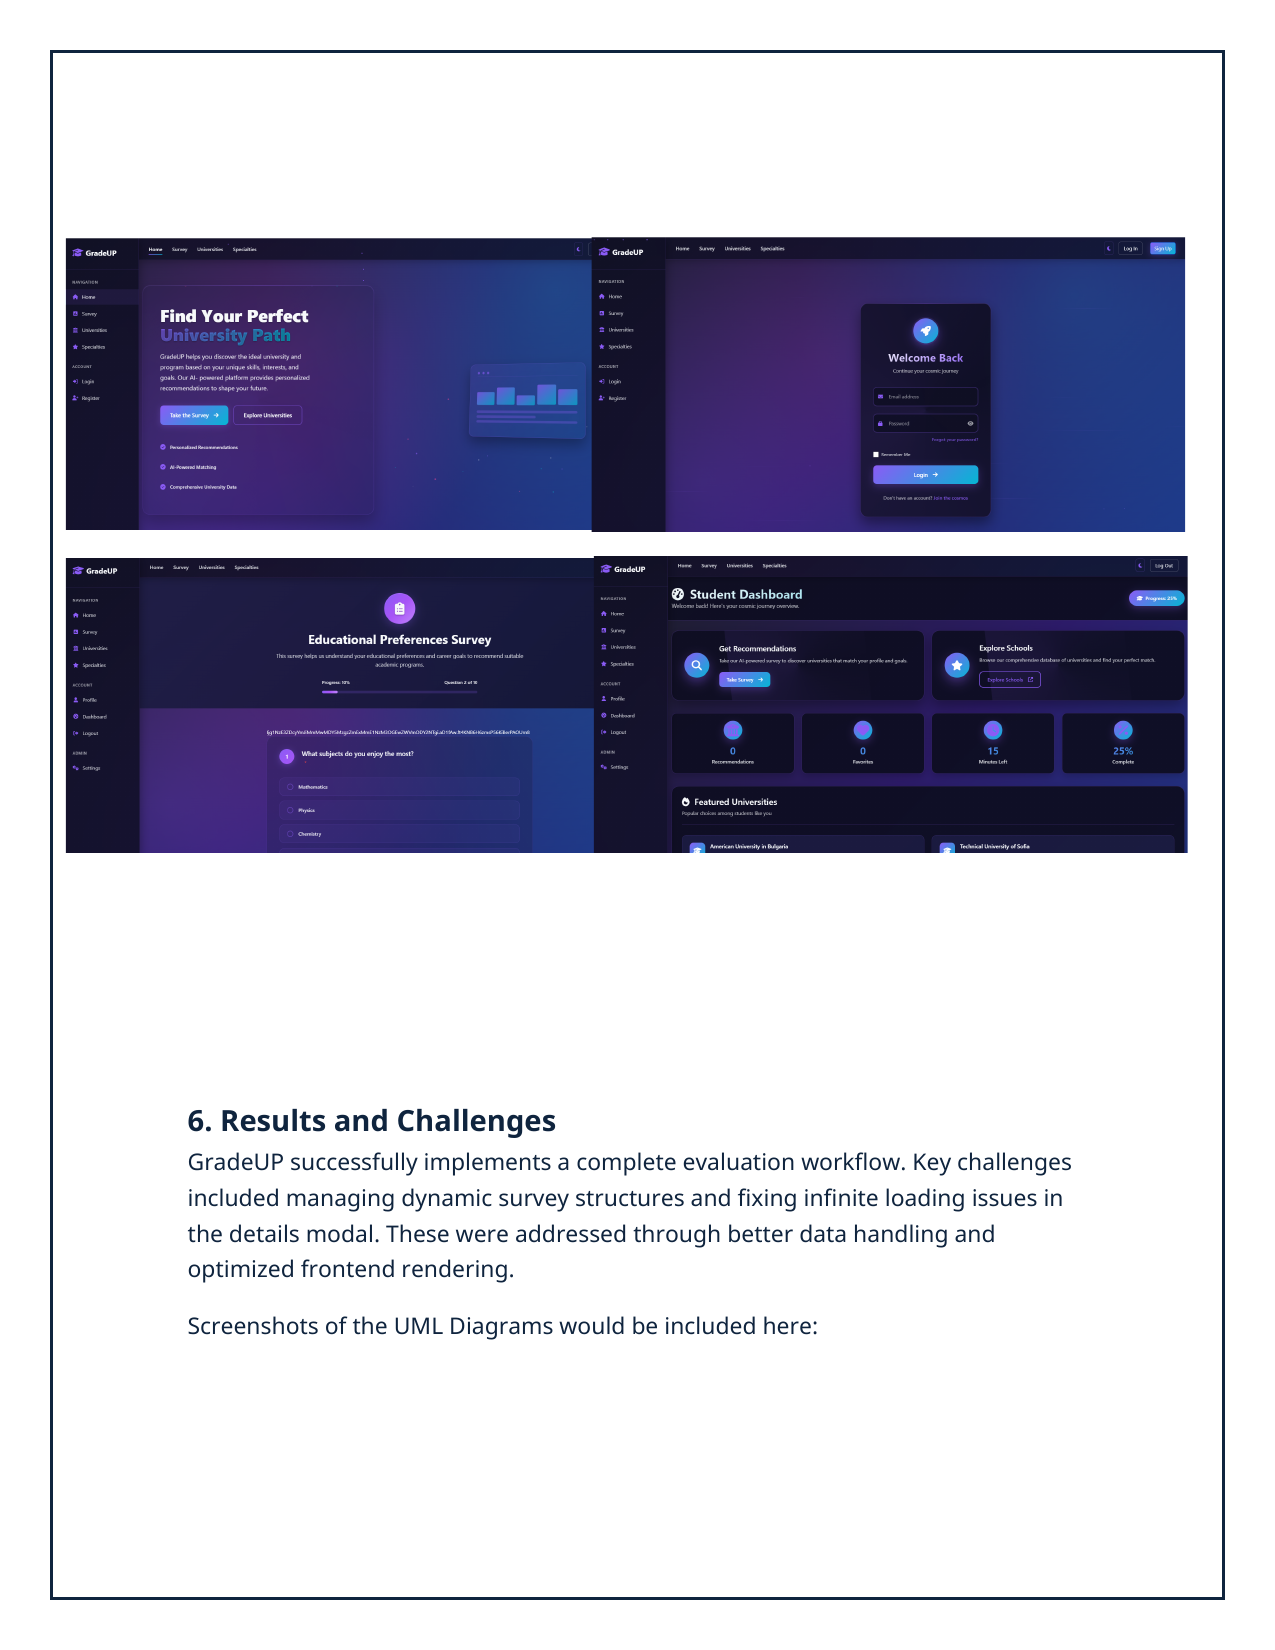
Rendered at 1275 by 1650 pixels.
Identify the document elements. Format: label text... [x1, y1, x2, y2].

text Screenshots of the UML Diagrams would be included here: [187, 1310, 1087, 1341]
subtitle 6. Results and Challenges [187, 1100, 1087, 1140]
text GradeUP successfully implements a complete evaluation workflow. Key challenges included managing dynamic survey structures and fixing infinite loading issues in the details modal. These were addressed through better data handling and optimized frontend rendering. [187, 1146, 1087, 1285]
picture [65, 556, 1188, 853]
picture [65, 237, 1185, 532]
